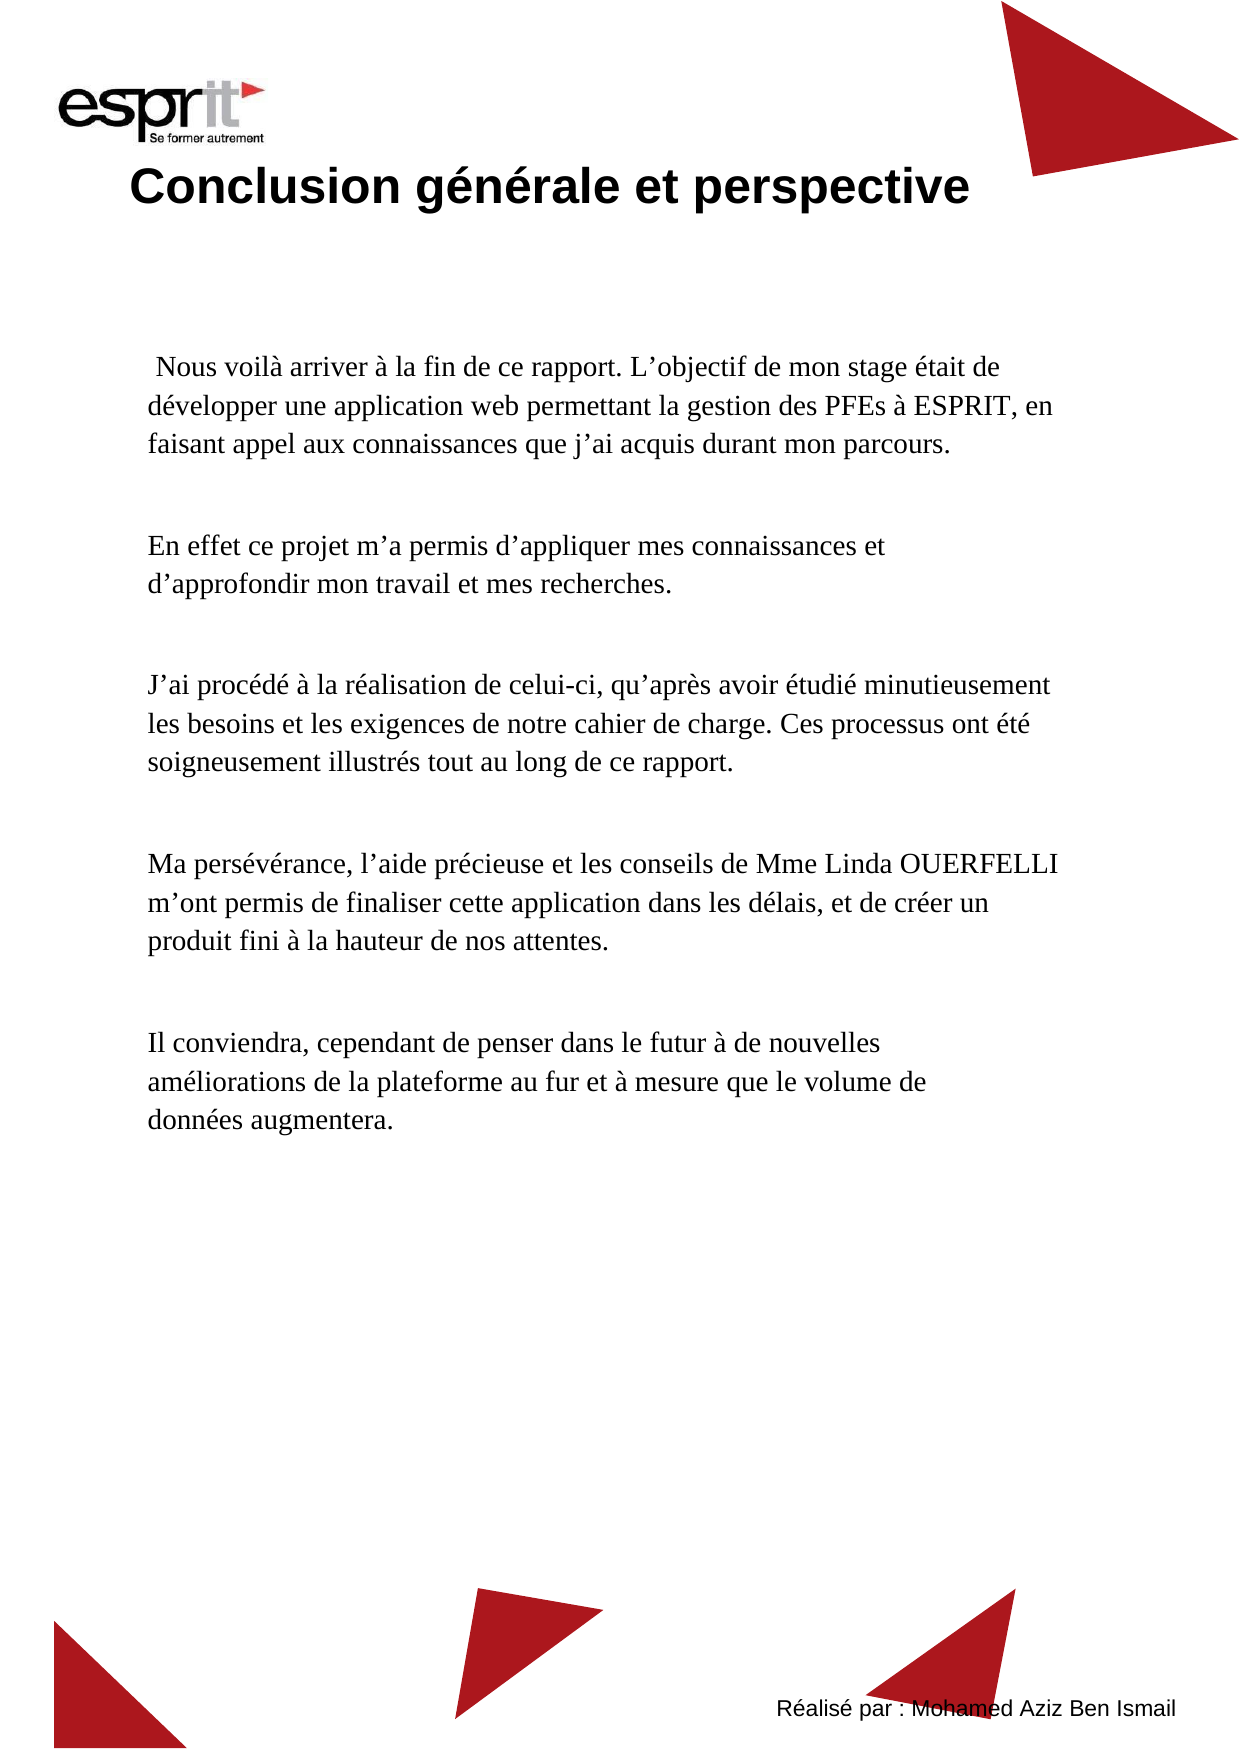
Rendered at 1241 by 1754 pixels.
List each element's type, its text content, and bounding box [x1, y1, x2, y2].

text Ma persévérance, l’aide précieuse et les conseils de Mme Linda OUERFELLI m’ont permis de finaliser cette application dans les délais, et de créer un produit fini à la hauteur de nos attentes. [147, 846, 1063, 957]
text J’ai procédé à la réalisation de celui-ci, qu’après avoir étudié minutieusement les besoins et les exigences de notre cahier de charge. Ces processus ont été soigneusement illustrés tout au long de ce rapport. [147, 667, 1075, 778]
text Il conviendra, cependant de penser dans le futur à de nouvelles améliorations de la plateforme au fur et à mesure que le volume de données augmentera. [147, 1025, 1015, 1136]
text En effet ce projet m’a permis d’appliquer mes connaissances et d’approfondir mon travail et mes recherches. [147, 528, 968, 600]
picture [54, 78, 269, 146]
subtitle Conclusion générale et perspective [129, 156, 1086, 214]
text Nous voilà arriver à la fin de ce rapport. L’objectif de mon stage était de développer une application web permettant la gestion des PFEs à ESPRIT, en faisant appel aux connaissances que j’ai acquis durant mon parcours. [147, 349, 1089, 460]
